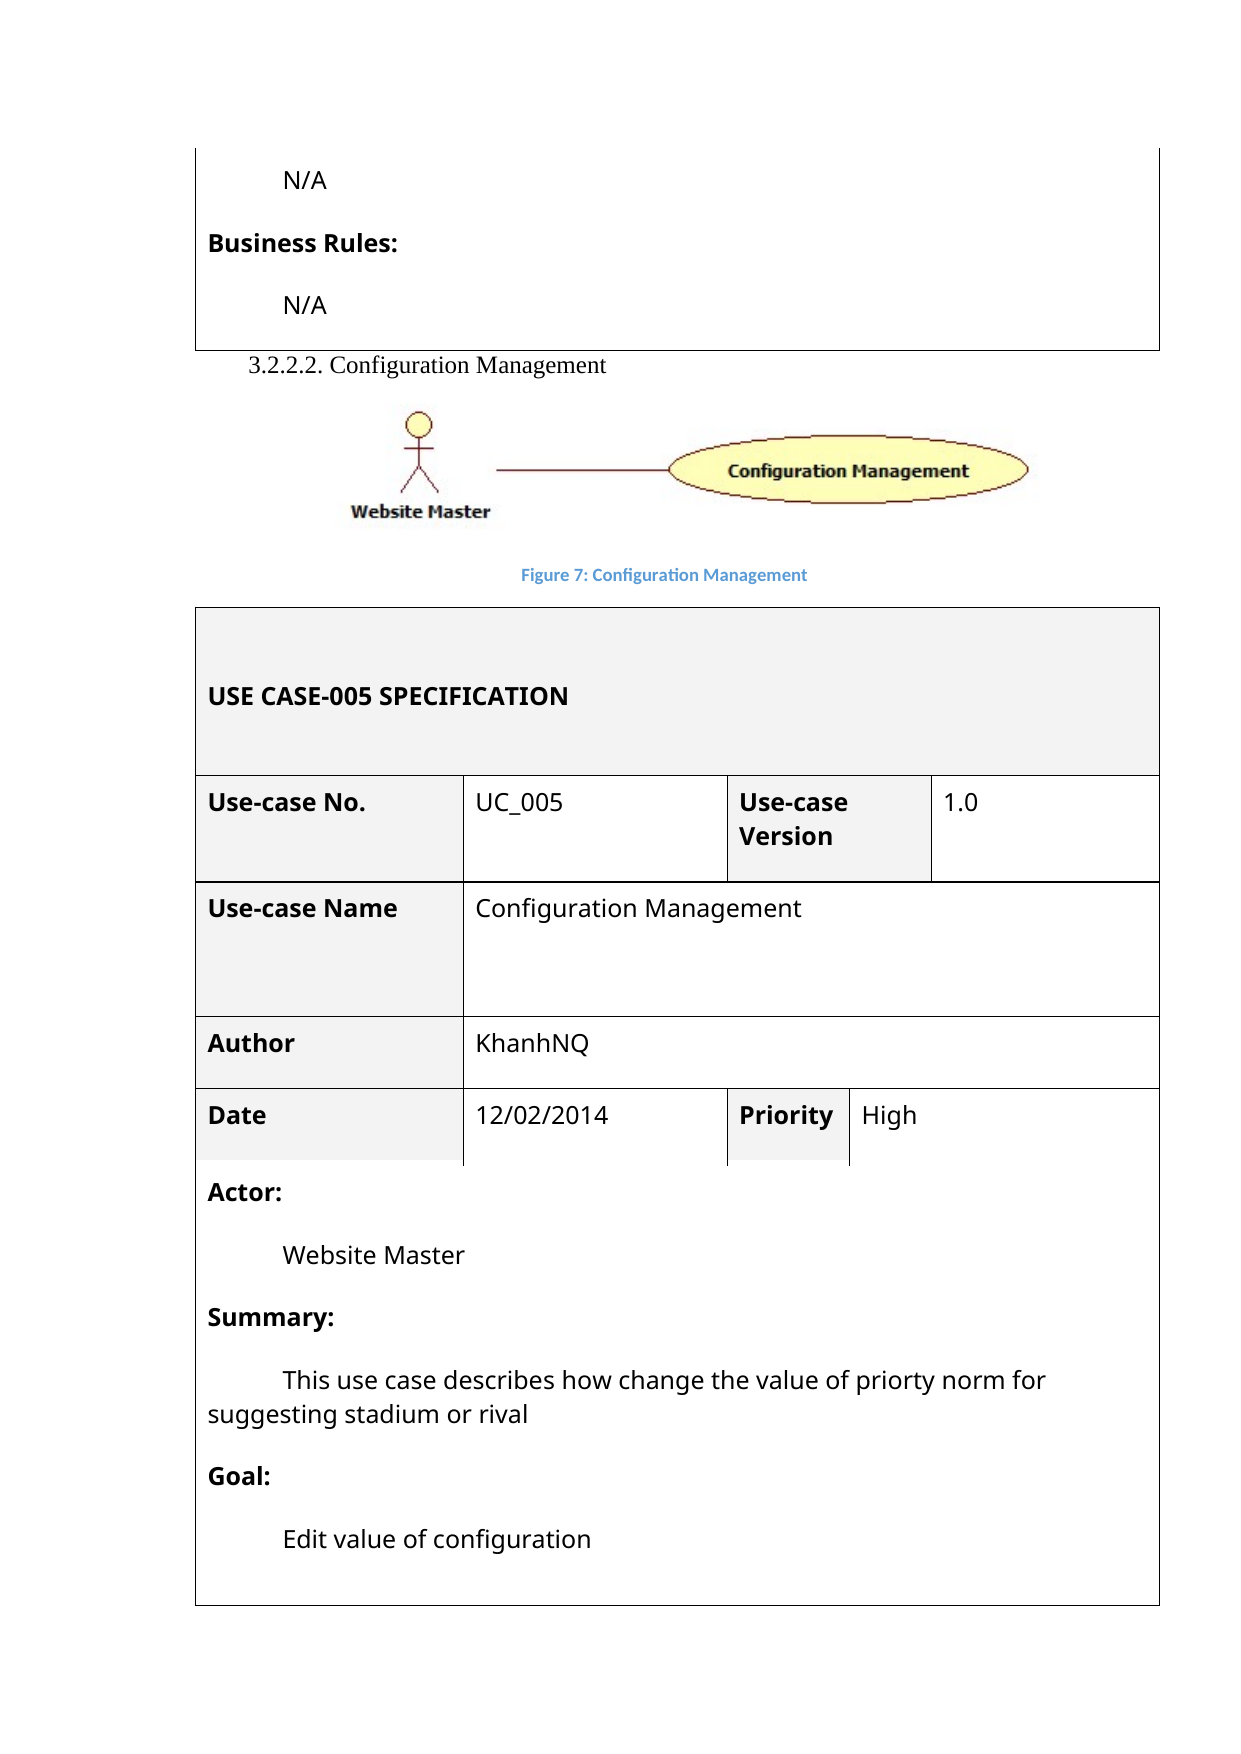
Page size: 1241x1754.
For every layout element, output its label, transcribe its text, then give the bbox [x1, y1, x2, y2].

table_cell 12/02/2014 [464, 1089, 727, 1160]
table_cell Priority [728, 1089, 849, 1160]
subtitle Configuration Management [248, 351, 1122, 379]
table_cell Use-case Name [196, 883, 463, 1016]
text Figure 7: Configuration Management [207, 563, 1122, 586]
table_cell Configuration Management [464, 883, 1159, 1016]
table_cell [196, 154, 1159, 350]
picture [312, 379, 1060, 562]
table_cell UC_005 [464, 776, 727, 881]
table_cell 1.0 [932, 776, 1159, 881]
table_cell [196, 1166, 1159, 1605]
table_cell Use-case Version [728, 776, 931, 881]
table_cell Use-case No. [196, 776, 463, 881]
table_cell KhanhNQ [464, 1017, 1159, 1088]
table_header USE CASE-005 SPECIFICATION [196, 608, 1159, 775]
table_cell High [850, 1089, 1159, 1160]
table_cell Date [196, 1089, 463, 1160]
table_cell Author [196, 1017, 463, 1088]
